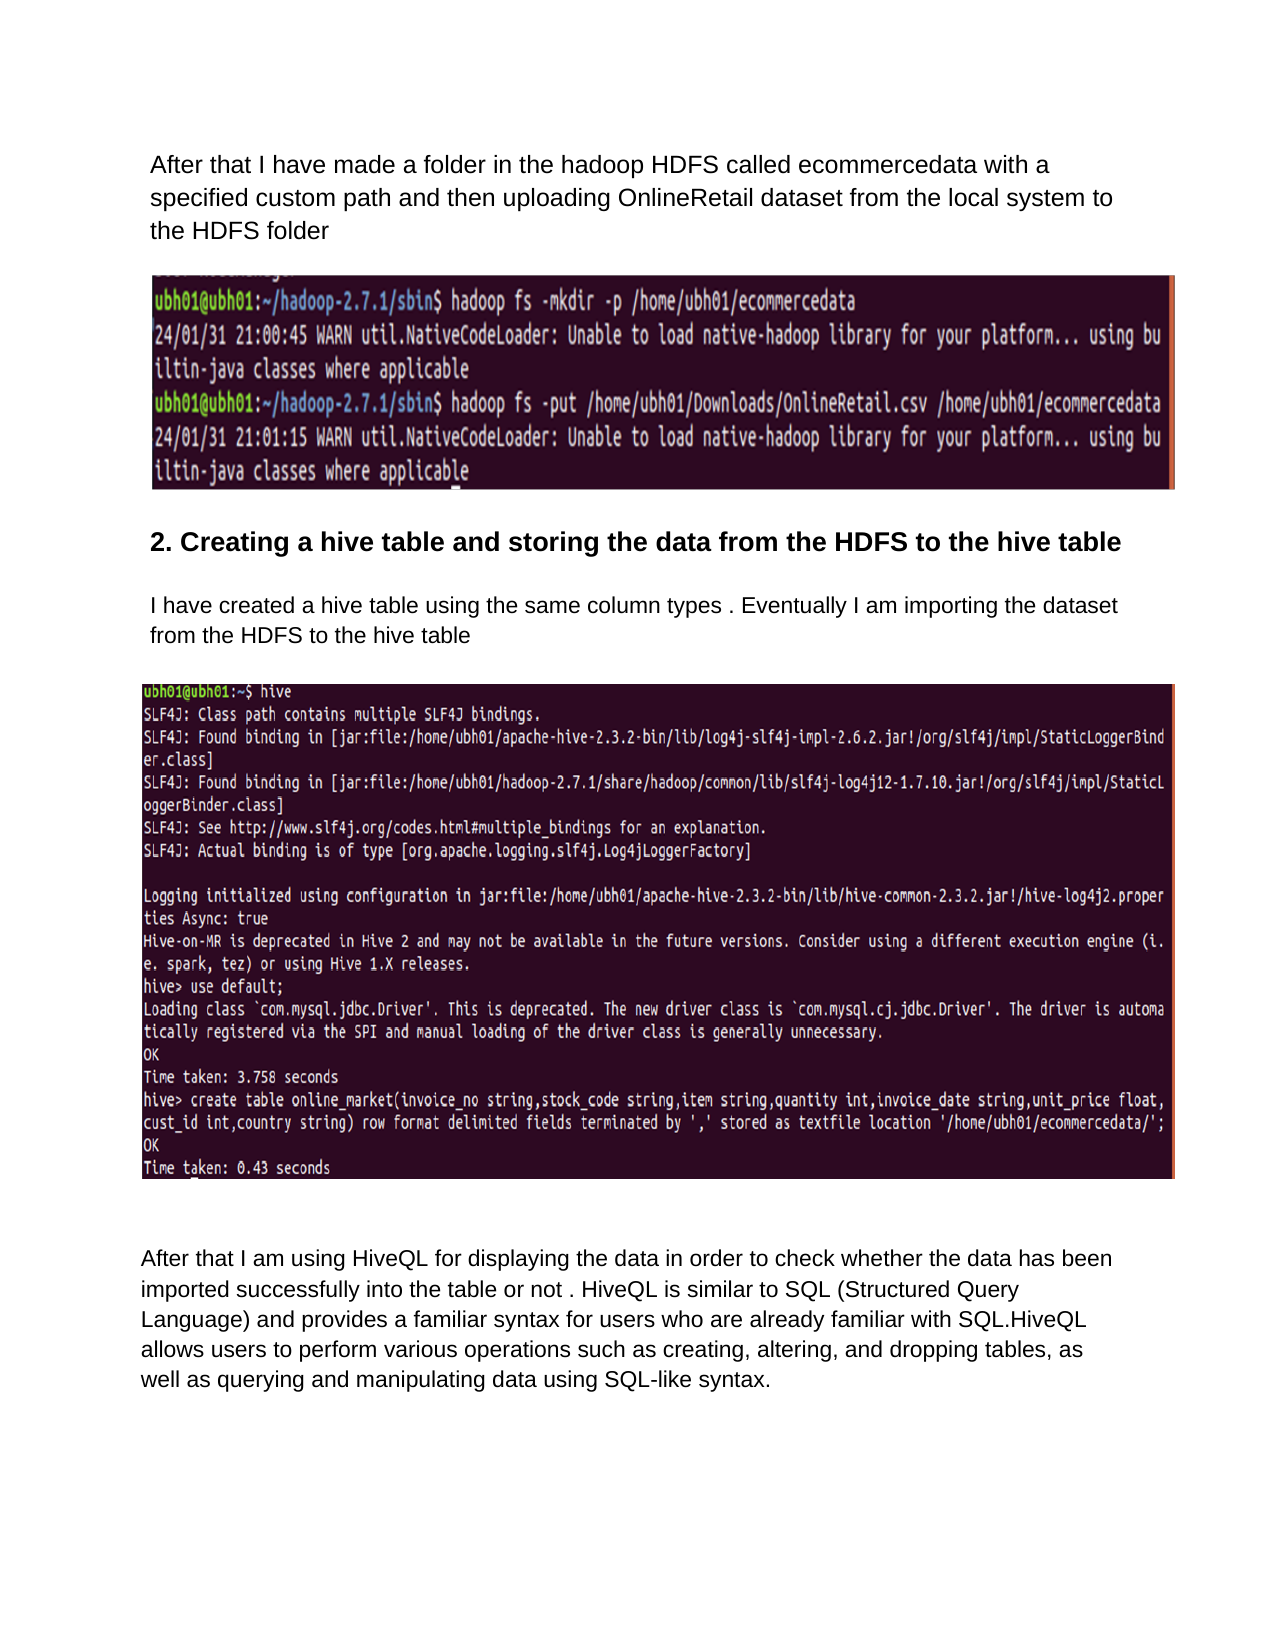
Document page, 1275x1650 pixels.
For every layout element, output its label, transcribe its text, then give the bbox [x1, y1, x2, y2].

text After that I am using HiveQL for displaying the data in order to check whether the data has been imported successfully into the table or not . HiveQL is similar to SQL (Structured Query Language) and provides a familiar syntax for users who are already familiar with SQL.HiveQL allows users to perform various operations such as creating, altering, and dropping tables, as well as querying and manipulating data using SQL-like syntax. [141, 1245, 1125, 1393]
text 2. Creating a hive table and storing the data from the HDFS to the hive table [150, 526, 1125, 557]
picture [150, 274, 1177, 492]
text After that I have made a folder in the hadoop HDFS called ecommercedata with a specified custom path and then uploading OnlineRetail dataset from the local system to the HDFS folder [150, 150, 1125, 245]
text I have created a hive table using the same column types . Eventually I am importing the dataset from the HDFS to the hive table [150, 592, 1125, 649]
picture [140, 682, 1176, 1182]
